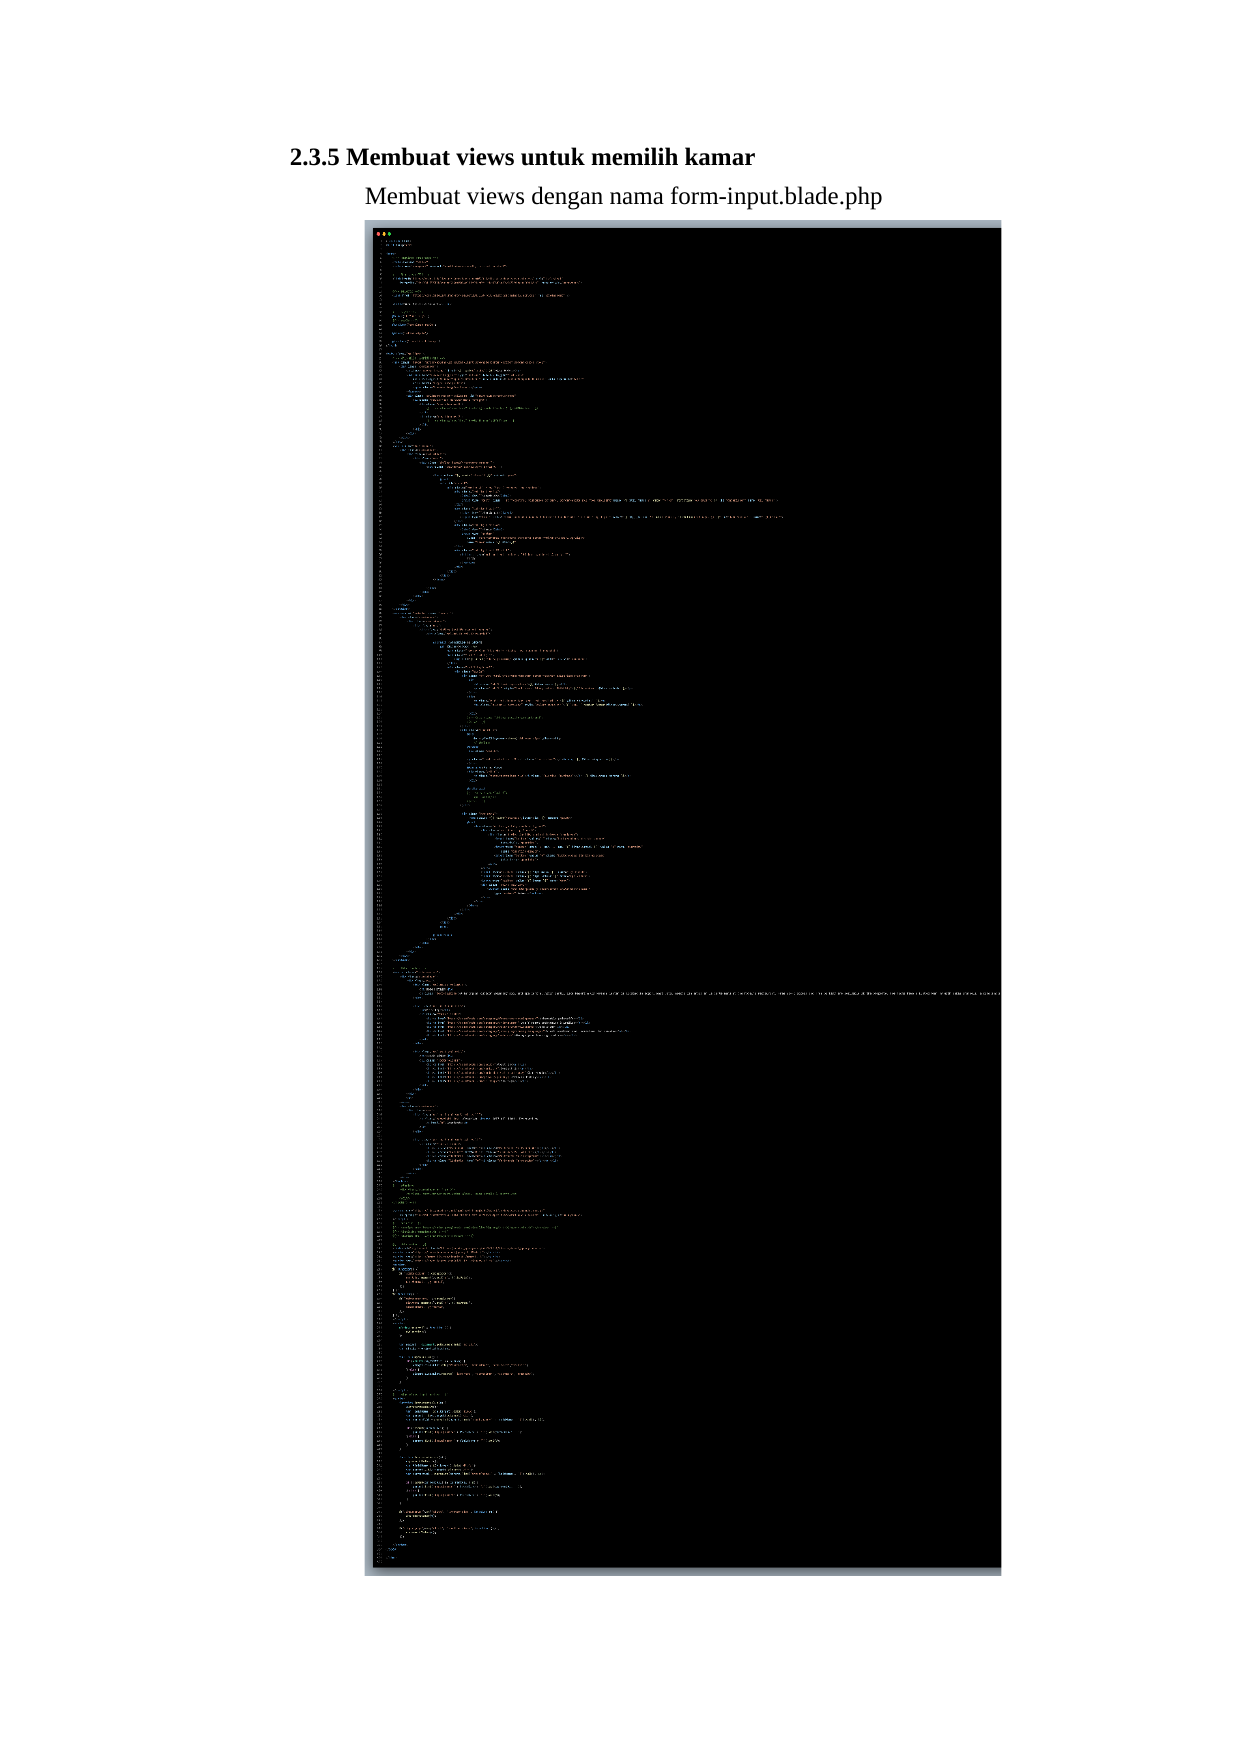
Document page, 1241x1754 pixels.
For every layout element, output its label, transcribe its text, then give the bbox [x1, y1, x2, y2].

picture [364, 220, 1002, 1576]
subtitle 2.3.5 Membuat views untuk memilih kamar [200, 142, 1142, 170]
subtitle Membuat views dengan nama form-input.blade.php [200, 181, 1142, 209]
